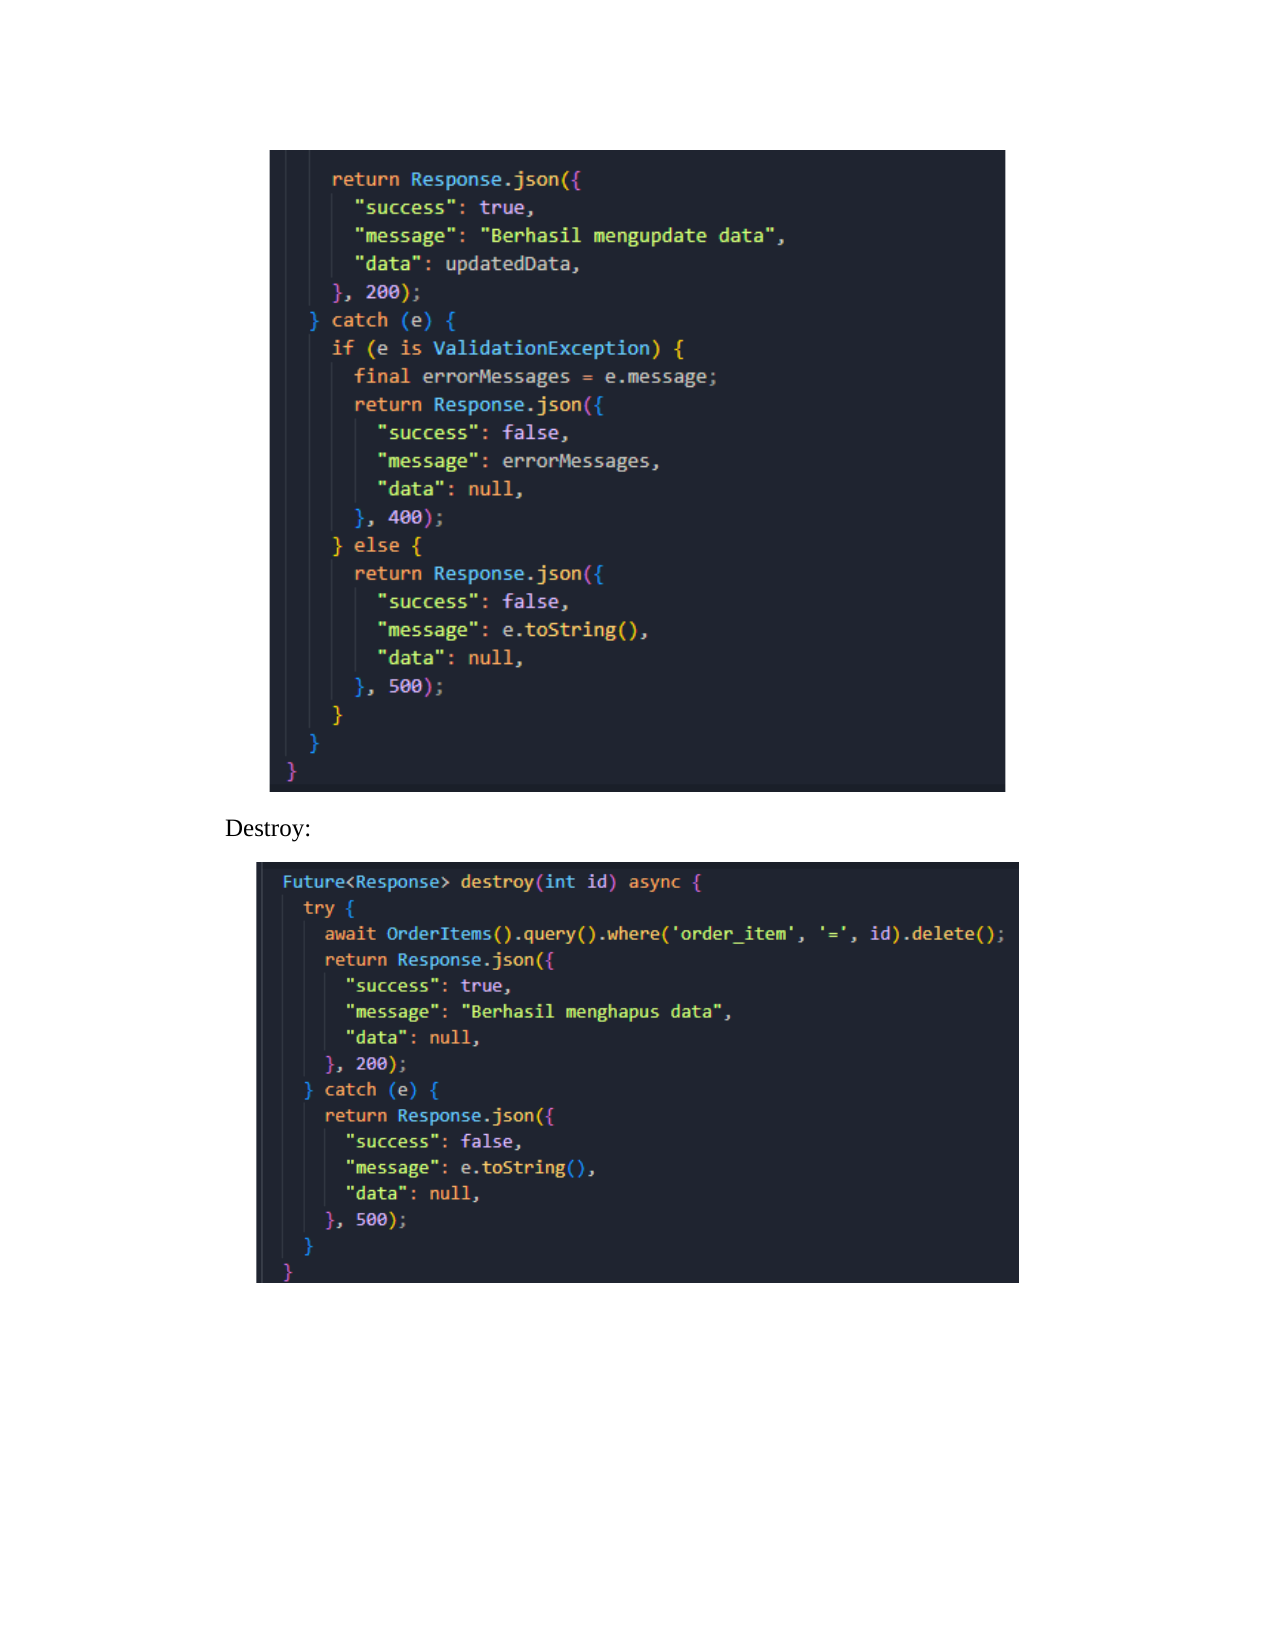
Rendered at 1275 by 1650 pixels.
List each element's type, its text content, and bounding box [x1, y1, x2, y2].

picture [256, 862, 1019, 1283]
picture [269, 150, 1006, 792]
list Destroy: [225, 813, 1125, 842]
